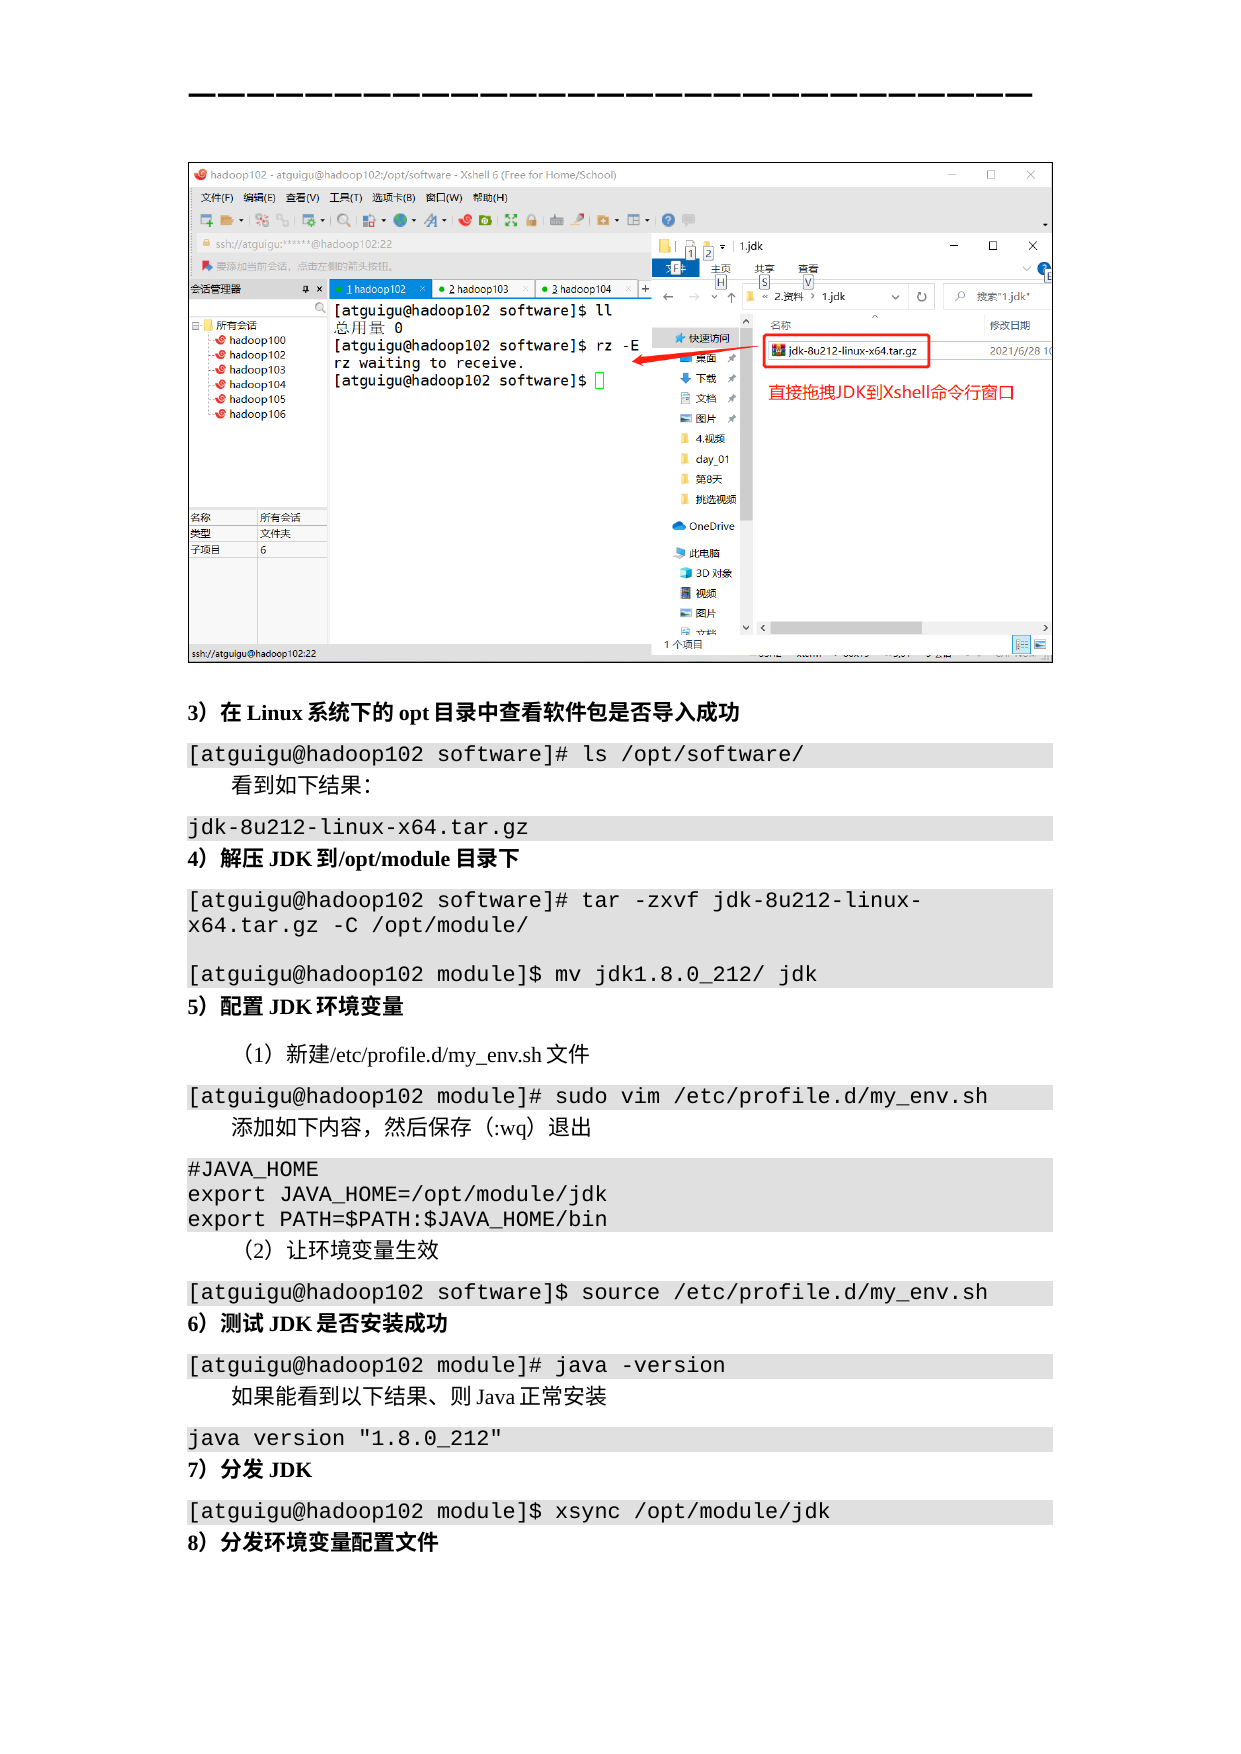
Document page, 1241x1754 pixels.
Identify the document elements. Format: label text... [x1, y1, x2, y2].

text [atguigu@hadoop102 module]$ mv jdk1.8.0_212/ jdk [187, 963, 1053, 988]
text 5）配置JDK环境变量 [187, 988, 1053, 1021]
text [atguigu@hadoop102 module]# sudo vim /etc/profile.d/my_env.sh [187, 1085, 1053, 1110]
text #JAVA_HOME [187, 1158, 1053, 1183]
text export PATH=$PATH:$JAVA_HOME/bin [187, 1208, 1053, 1232]
text 如果能看到以下结果、则Java正常安装 [187, 1379, 1053, 1411]
text 添加如下内容，然后保存（:wq）退出 [187, 1110, 1053, 1142]
text （2）让环境变量生效 [187, 1232, 1053, 1265]
text [atguigu@hadoop102 software]# tar -zxvf jdk-8u212-linux-x64.tar.gz -C /opt/module/ [187, 889, 1053, 939]
text 7）分发JDK [187, 1452, 1053, 1484]
text [atguigu@hadoop102 software]$ source /etc/profile.d/my_env.sh [187, 1281, 1053, 1306]
text export JAVA_HOME=/opt/module/jdk [187, 1183, 1053, 1208]
text 4）解压JDK到/opt/module目录下 [187, 841, 1053, 873]
text [atguigu@hadoop102 software]# ls /opt/software/ [187, 743, 1053, 768]
text 8）分发环境变量配置文件 [187, 1525, 1053, 1557]
text [atguigu@hadoop102 module]$ xsync /opt/module/jdk [187, 1500, 1053, 1525]
text （1）新建/etc/profile.d/my_env.sh文件 [187, 1037, 1053, 1069]
text jdk-8u212-linux-x64.tar.gz [187, 816, 1053, 841]
text 3）在Linux系统下的opt目录中查看软件包是否导入成功 [187, 694, 1053, 727]
text [atguigu@hadoop102 module]# java -version [187, 1354, 1053, 1379]
text 看到如下结果： [231, 768, 1053, 800]
text java version "1.8.0_212" [187, 1427, 1053, 1452]
text 6）测试JDK是否安装成功 [187, 1306, 1053, 1338]
